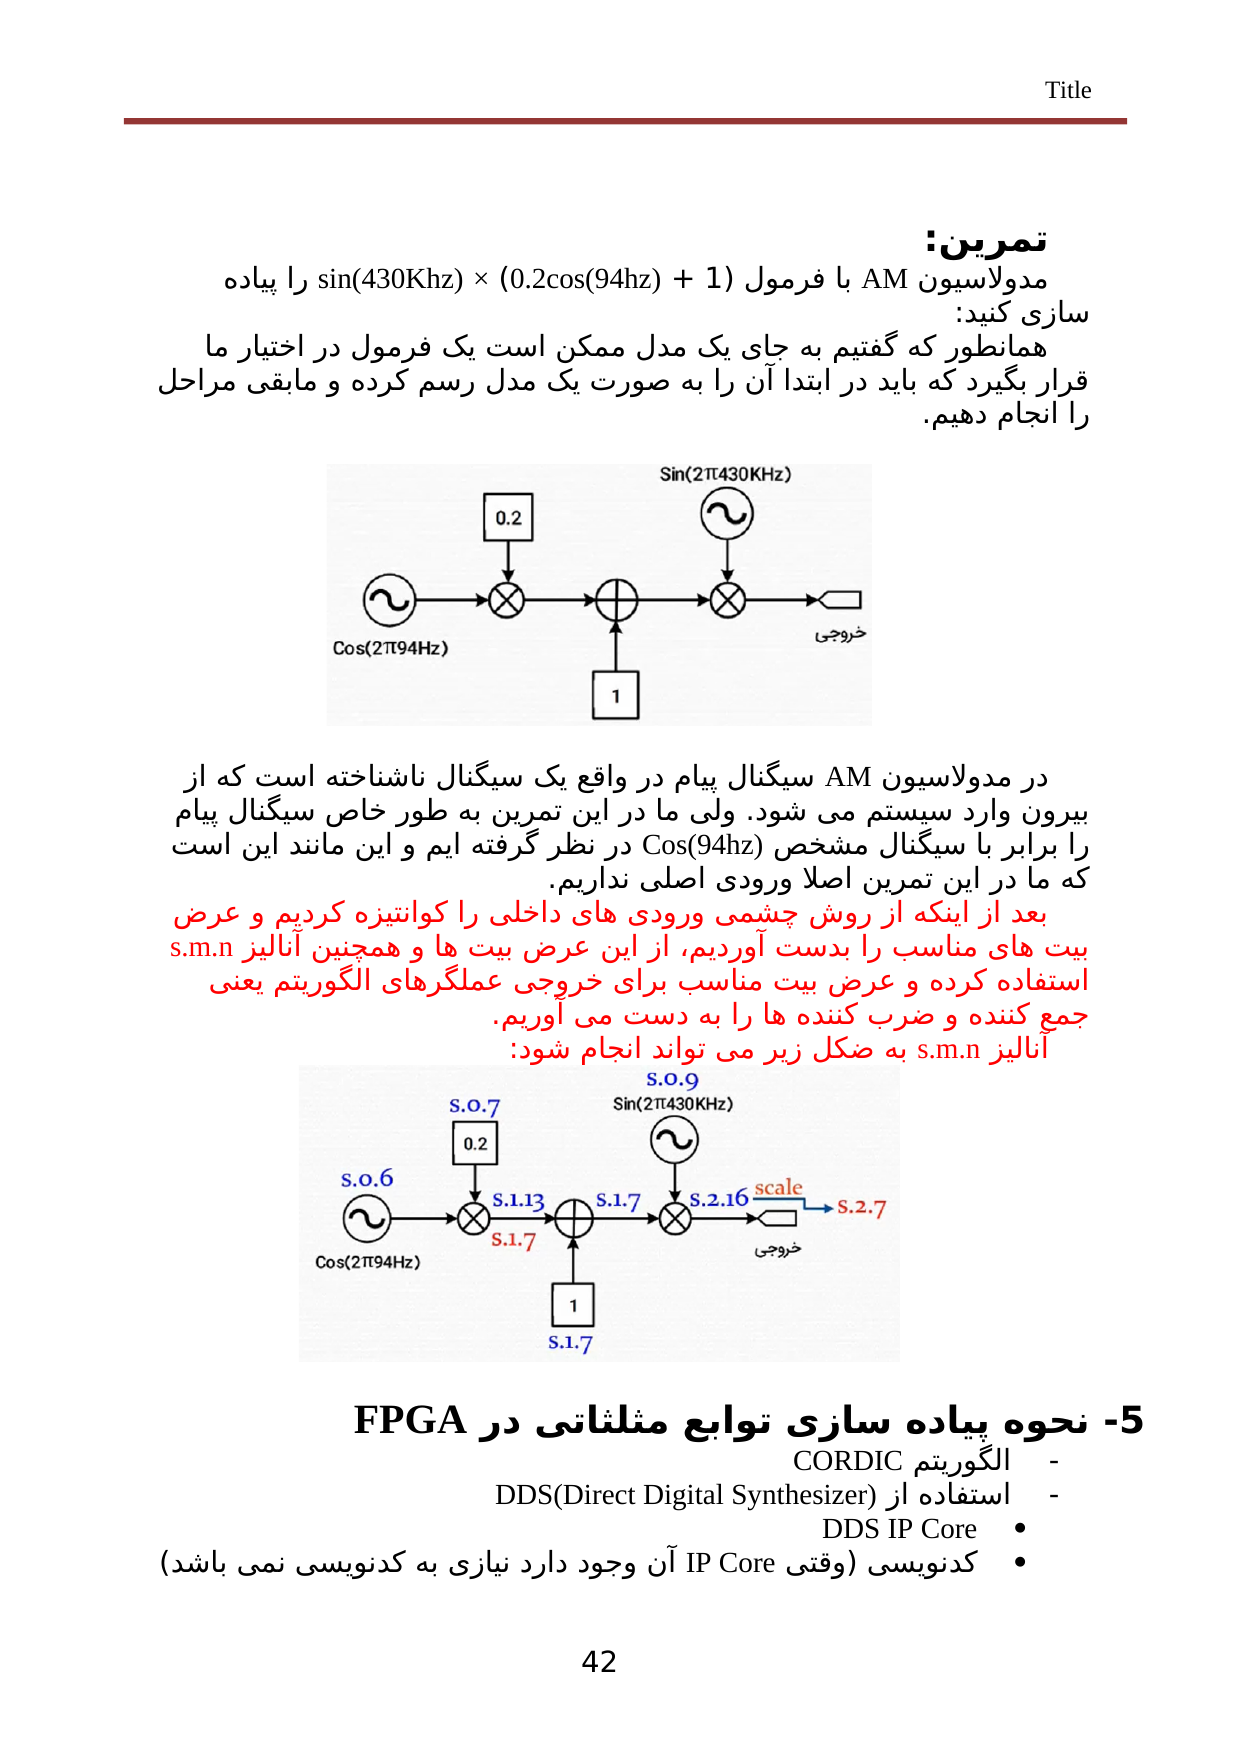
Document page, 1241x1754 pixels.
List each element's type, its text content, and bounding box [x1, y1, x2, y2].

text مدولاسیون AM با فرمول (1 + 0.2cos(94hz)) × sin(430Khz) را پیاده سازی کنید: [150, 736, 1090, 804]
text بعد از اینکه از روش چشمی ورودی های داخلی را کوانتیزه کردیم و عرض بیت های مناسب را بدست آوردیم، از این عرض بیت ها و همچنین آنالیز s.m.n استفاده کرده و عرض بیت مناسب برای خروجی عملگرهای الگوریتم یعنی جمع کننده و ضرب کننده ها را به دست می آوریم. [150, 1370, 1090, 1506]
text همانطور که گفتیم به جای یک مدل ممکن است یک فرمول در اختیار ما قرار بگیرد که باید در ابتدا آن را به صورت یک مدل رسم کرده و مابقی مراحل را انجام دهیم. [150, 804, 1090, 906]
picture [326, 939, 872, 1200]
text در مدولاسیون AM سیگنال پیام در واقع یک سیگنال ناشناخته است که از بیرون وارد سیستم می شود. ولی ما در این تمرین به طور خاص سیگنال پیام را برابر با سیگنال مشخص Cos(94hz) در نظر گرفته ایم و این مانند این است که ما در این تمرین اصلا ورودی اصلی نداریم. [150, 1233, 1090, 1370]
text تمرین: [150, 692, 1090, 736]
text آنالیز s.m.n به ضکل زیر می تواند انجام شود: [150, 1506, 1090, 1540]
text در هنگام استفاده از روش تقارن برای کاهش منابع مصرفی، برر وی کوانتیزه کردن فیلتر تاثیر می گذارد، چرا که قبلا ابتدا ضرب می کردیم وبعد جمع ولی در اینجا ابتدا جمع و سپس ضرب را انجام می دهیم. [150, 523, 1090, 625]
picture [437, 150, 761, 490]
